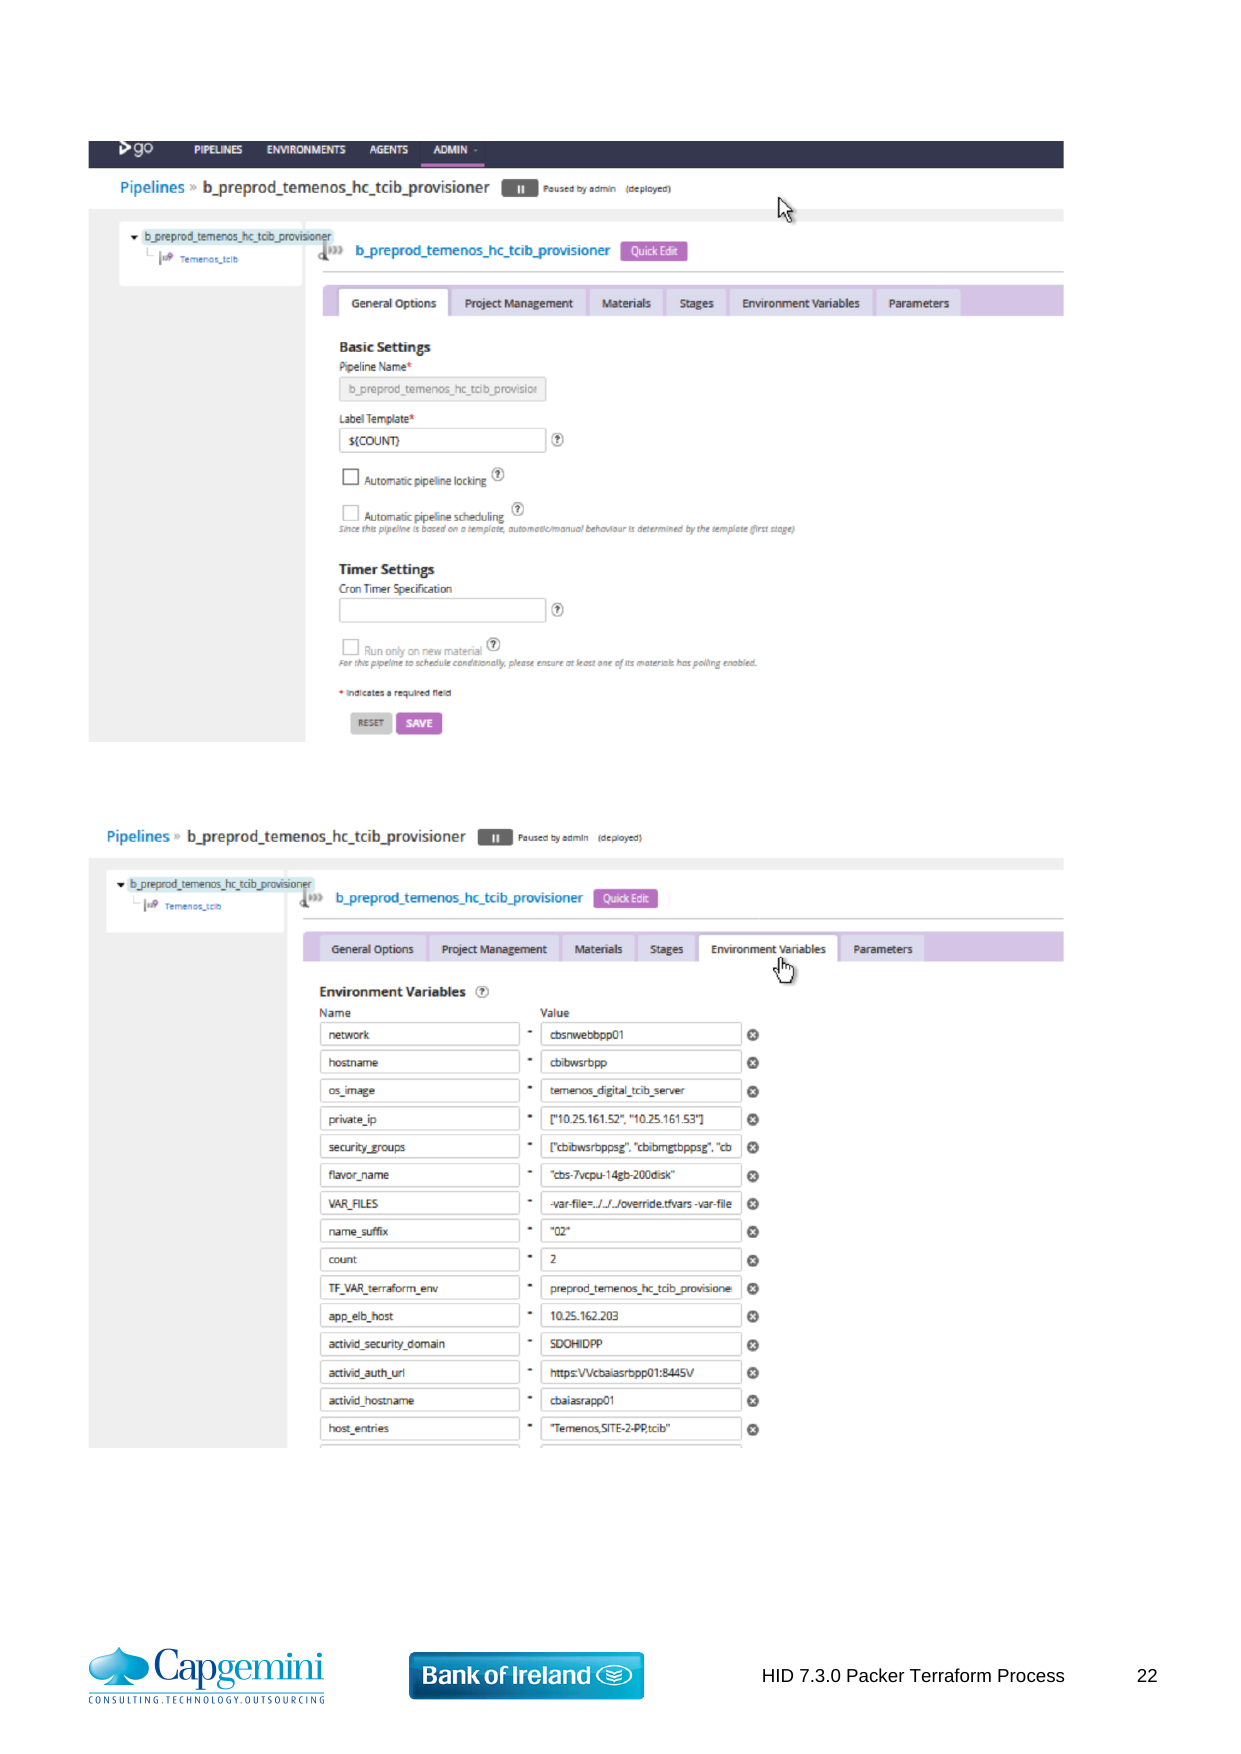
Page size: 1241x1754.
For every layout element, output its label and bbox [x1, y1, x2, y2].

picture [88, 141, 1064, 742]
picture [408, 1651, 645, 1700]
picture [88, 818, 1064, 1448]
picture [88, 1647, 325, 1704]
picture [605, 1684, 619, 1696]
picture [514, 1667, 527, 1683]
